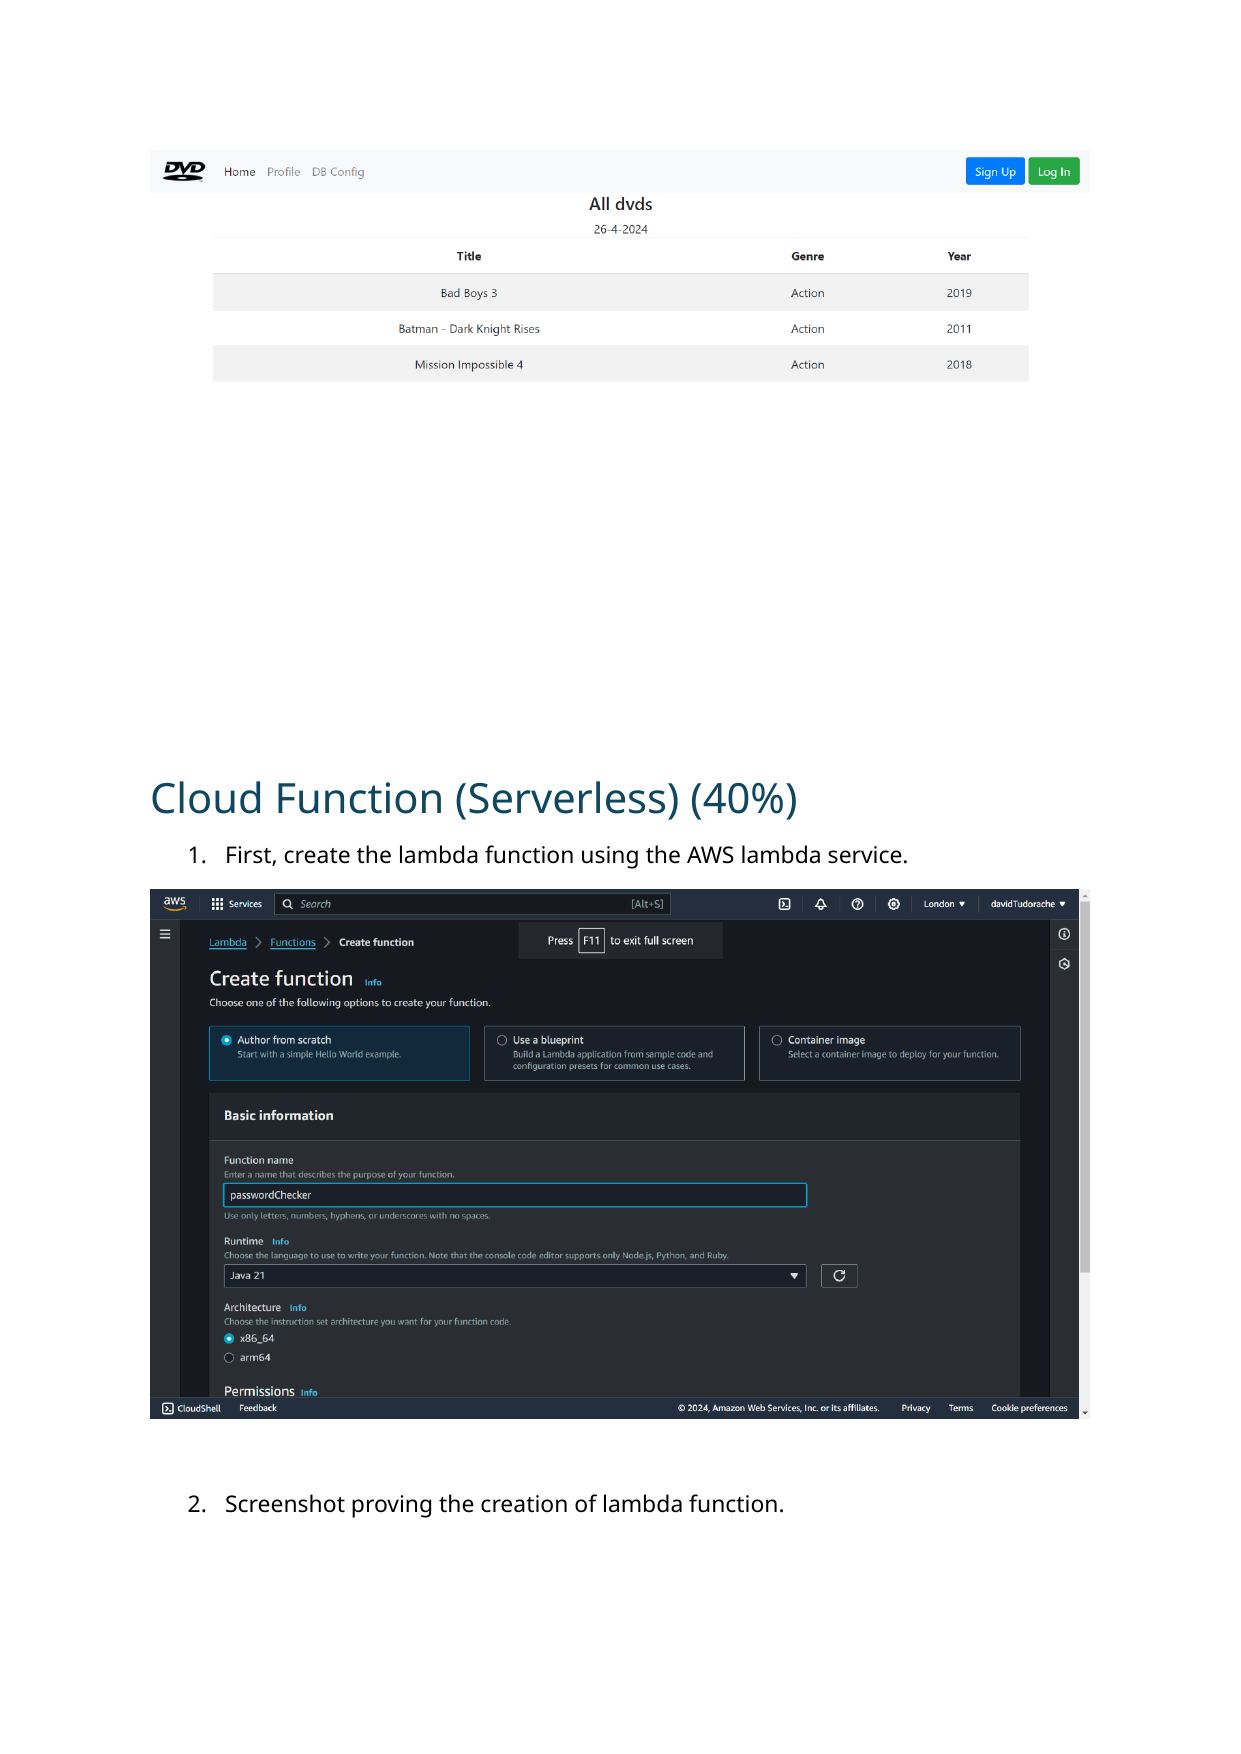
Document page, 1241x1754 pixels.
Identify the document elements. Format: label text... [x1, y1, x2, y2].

list Screenshot proving the creation of lambda function. [187, 1488, 1090, 1519]
picture [150, 150, 1091, 679]
list First, create the lambda function using the AWS lambda service. [187, 839, 1090, 870]
subtitle Cloud Function (Serverless) (40%) [150, 769, 1090, 826]
picture [150, 889, 1091, 1419]
